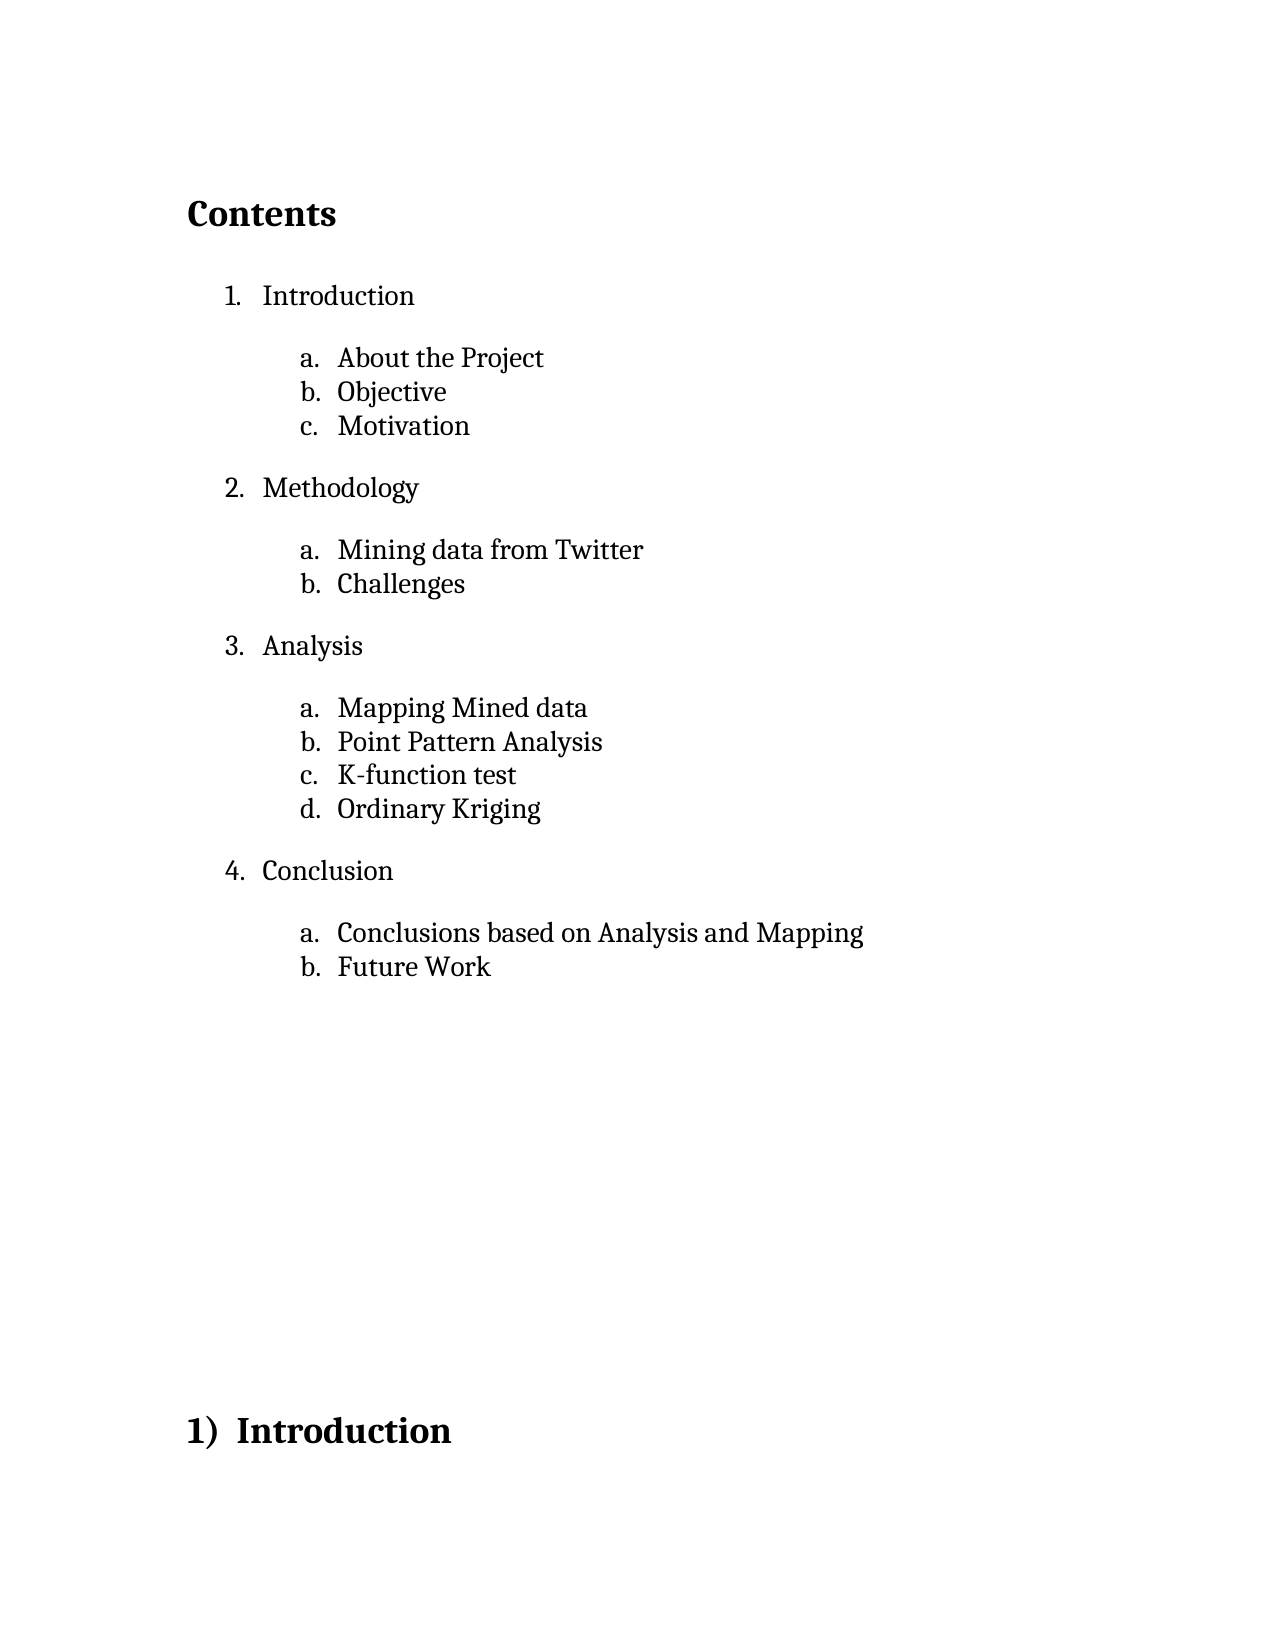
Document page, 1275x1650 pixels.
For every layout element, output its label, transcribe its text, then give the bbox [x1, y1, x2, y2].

list About the Project [300, 342, 1087, 375]
list Objective [300, 375, 1087, 409]
list Motivation [300, 409, 1087, 471]
list Mapping Mined data [300, 691, 1087, 725]
list Introduction [225, 279, 1087, 342]
list K-function test [300, 758, 1087, 792]
list Challenges [300, 567, 1087, 629]
list Point Pattern Analysis [300, 725, 1087, 758]
text 1) Introduction [187, 1410, 1087, 1453]
list Methodology [225, 471, 1087, 533]
list Conclusions based on Analysis and Mapping [300, 917, 1087, 950]
list Future Work [300, 950, 1087, 1012]
list Mining data from Twitter [300, 533, 1087, 567]
text Contents [187, 193, 1087, 236]
list Ordinary Kriging [300, 792, 1087, 854]
list Analysis [225, 629, 1087, 691]
list Conclusion [225, 854, 1087, 917]
